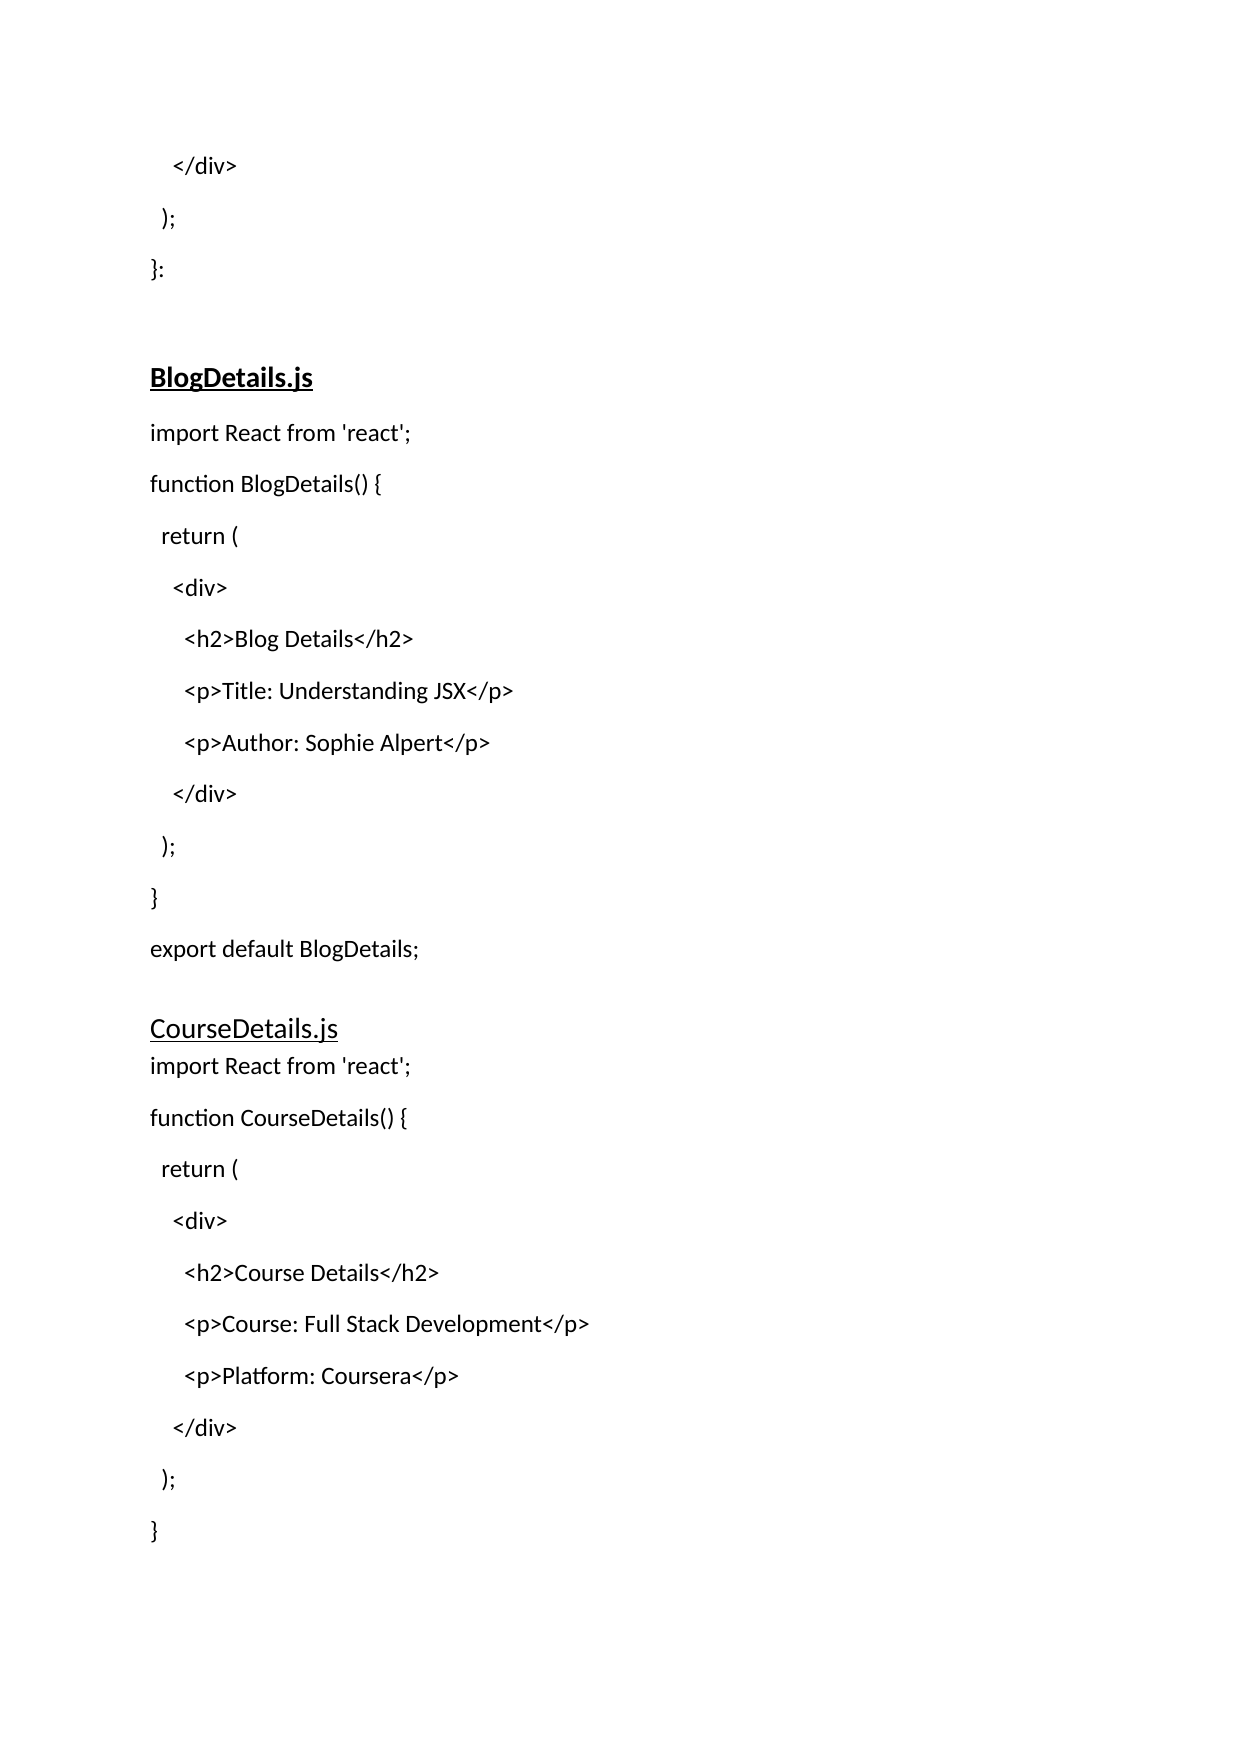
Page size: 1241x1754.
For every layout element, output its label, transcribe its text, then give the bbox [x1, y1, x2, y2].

text <h2>Course Details</h2> [150, 1257, 1090, 1287]
text function CourseDetails() { [150, 1102, 1090, 1132]
text } [150, 882, 1090, 912]
text export default BlogDetails; CourseDetails.js import React from 'react'; [150, 933, 1090, 1081]
text <p>Author: Sophie Alpert</p> [150, 727, 1090, 757]
text <p>Platform: Coursera</p> [150, 1360, 1090, 1391]
text import React from 'react'; [150, 417, 1090, 447]
text <p>Title: Understanding JSX</p> [150, 675, 1090, 706]
text } [150, 1515, 1090, 1546]
text ); [150, 202, 1090, 232]
text </div> [150, 150, 1090, 181]
text <div> [150, 1205, 1090, 1236]
text ); [150, 830, 1090, 861]
text ); [150, 1464, 1090, 1494]
text function BlogDetails() { [150, 468, 1090, 499]
text return ( [150, 1154, 1090, 1184]
text return ( [150, 520, 1090, 551]
text <div> [150, 572, 1090, 602]
text }: BlogDetails.js [150, 253, 1090, 395]
text <p>Course: Full Stack Development</p> [150, 1309, 1090, 1339]
text </div> [150, 778, 1090, 809]
text <h2>Blog Details</h2> [150, 623, 1090, 654]
text </div> [150, 1412, 1090, 1442]
